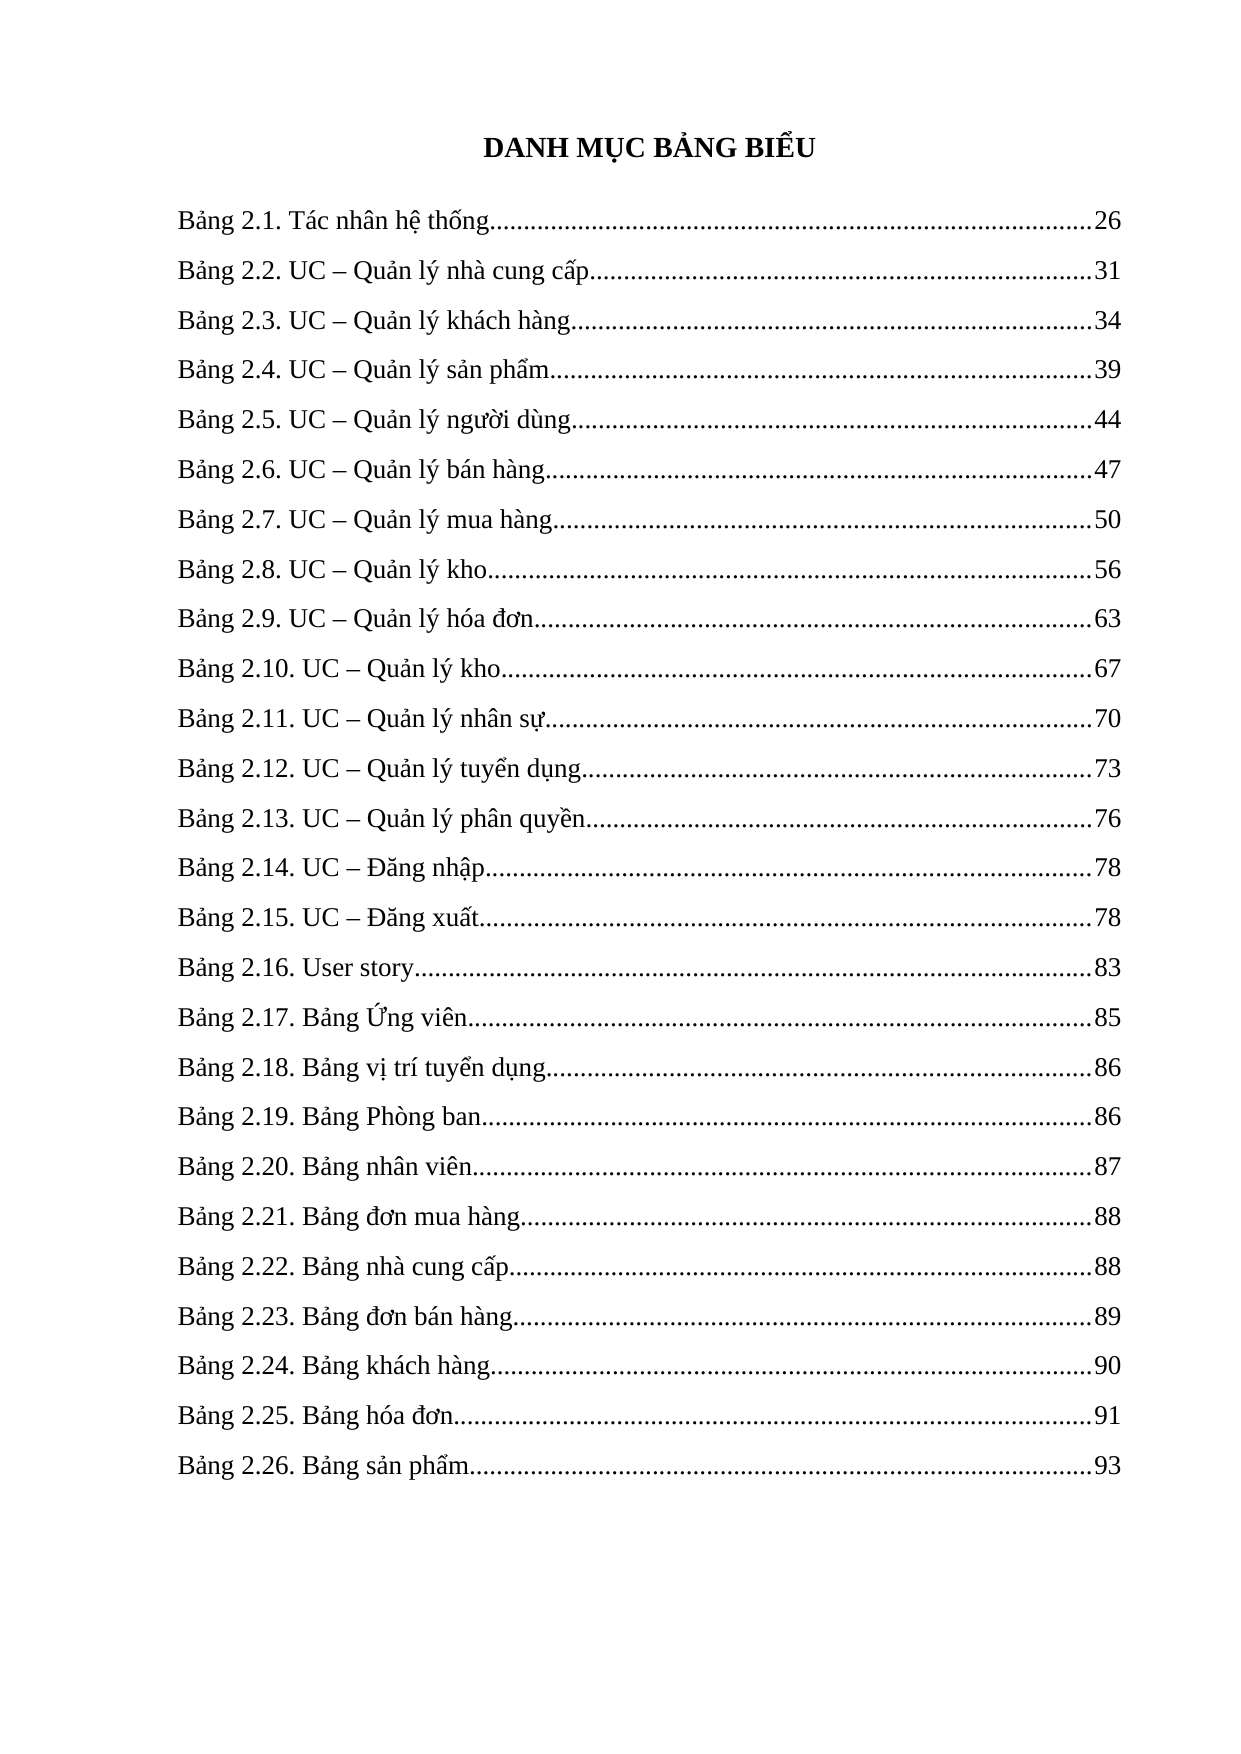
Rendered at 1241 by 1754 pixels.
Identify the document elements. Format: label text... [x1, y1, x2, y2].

text Bảng 2.16. User story 83 [177, 951, 1122, 982]
text Bảng 2.4. UC – Quản lý sản phẩm 39 [177, 354, 1122, 385]
text Bảng 2.24. Bảng khách hàng 90 [177, 1349, 1122, 1381]
text Bảng 2.20. Bảng nhân viên 87 [177, 1150, 1122, 1181]
text Bảng 2.17. Bảng Ứng viên 85 [177, 1001, 1122, 1032]
text Bảng 2.6. UC – Quản lý bán hàng 47 [177, 453, 1122, 484]
text Bảng 2.13. UC – Quản lý phân quyền 76 [177, 802, 1122, 833]
text Bảng 2.3. UC – Quản lý khách hàng 34 [177, 304, 1122, 335]
text Bảng 2.1. Tác nhân hệ thống 26 [177, 204, 1122, 235]
text Bảng 2.7. UC – Quản lý mua hàng 50 [177, 503, 1122, 534]
text Bảng 2.11. UC – Quản lý nhân sự 70 [177, 702, 1122, 733]
text Bảng 2.9. UC – Quản lý hóa đơn 63 [177, 603, 1122, 634]
text Bảng 2.8. UC – Quản lý kho 56 [177, 553, 1122, 584]
text Bảng 2.2. UC – Quản lý nhà cung cấp 31 [177, 254, 1122, 285]
text Bảng 2.15. UC – Đăng xuất 78 [177, 901, 1122, 932]
text Bảng 2.12. UC – Quản lý tuyển dụng 73 [177, 752, 1122, 783]
text Bảng 2.25. Bảng hóa đơn 91 [177, 1399, 1122, 1430]
text Bảng 2.18. Bảng vị trí tuyển dụng 86 [177, 1051, 1122, 1082]
text Bảng 2.14. UC – Đăng nhập 78 [177, 852, 1122, 883]
text Bảng 2.21. Bảng đơn mua hàng 88 [177, 1200, 1122, 1231]
text Bảng 2.26. Bảng sản phẩm 93 [177, 1449, 1122, 1480]
text Bảng 2.22. Bảng nhà cung cấp 88 [177, 1250, 1122, 1281]
text Bảng 2.19. Bảng Phòng ban 86 [177, 1101, 1122, 1132]
text Bảng 2.5. UC – Quản lý người dùng 44 [177, 403, 1122, 434]
text Bảng 2.23. Bảng đơn bán hàng 89 [177, 1300, 1122, 1331]
text Bảng 2.10. UC – Quản lý kho 67 [177, 652, 1122, 683]
text DANH MỤC BẢNG BIỂU [177, 131, 1122, 164]
